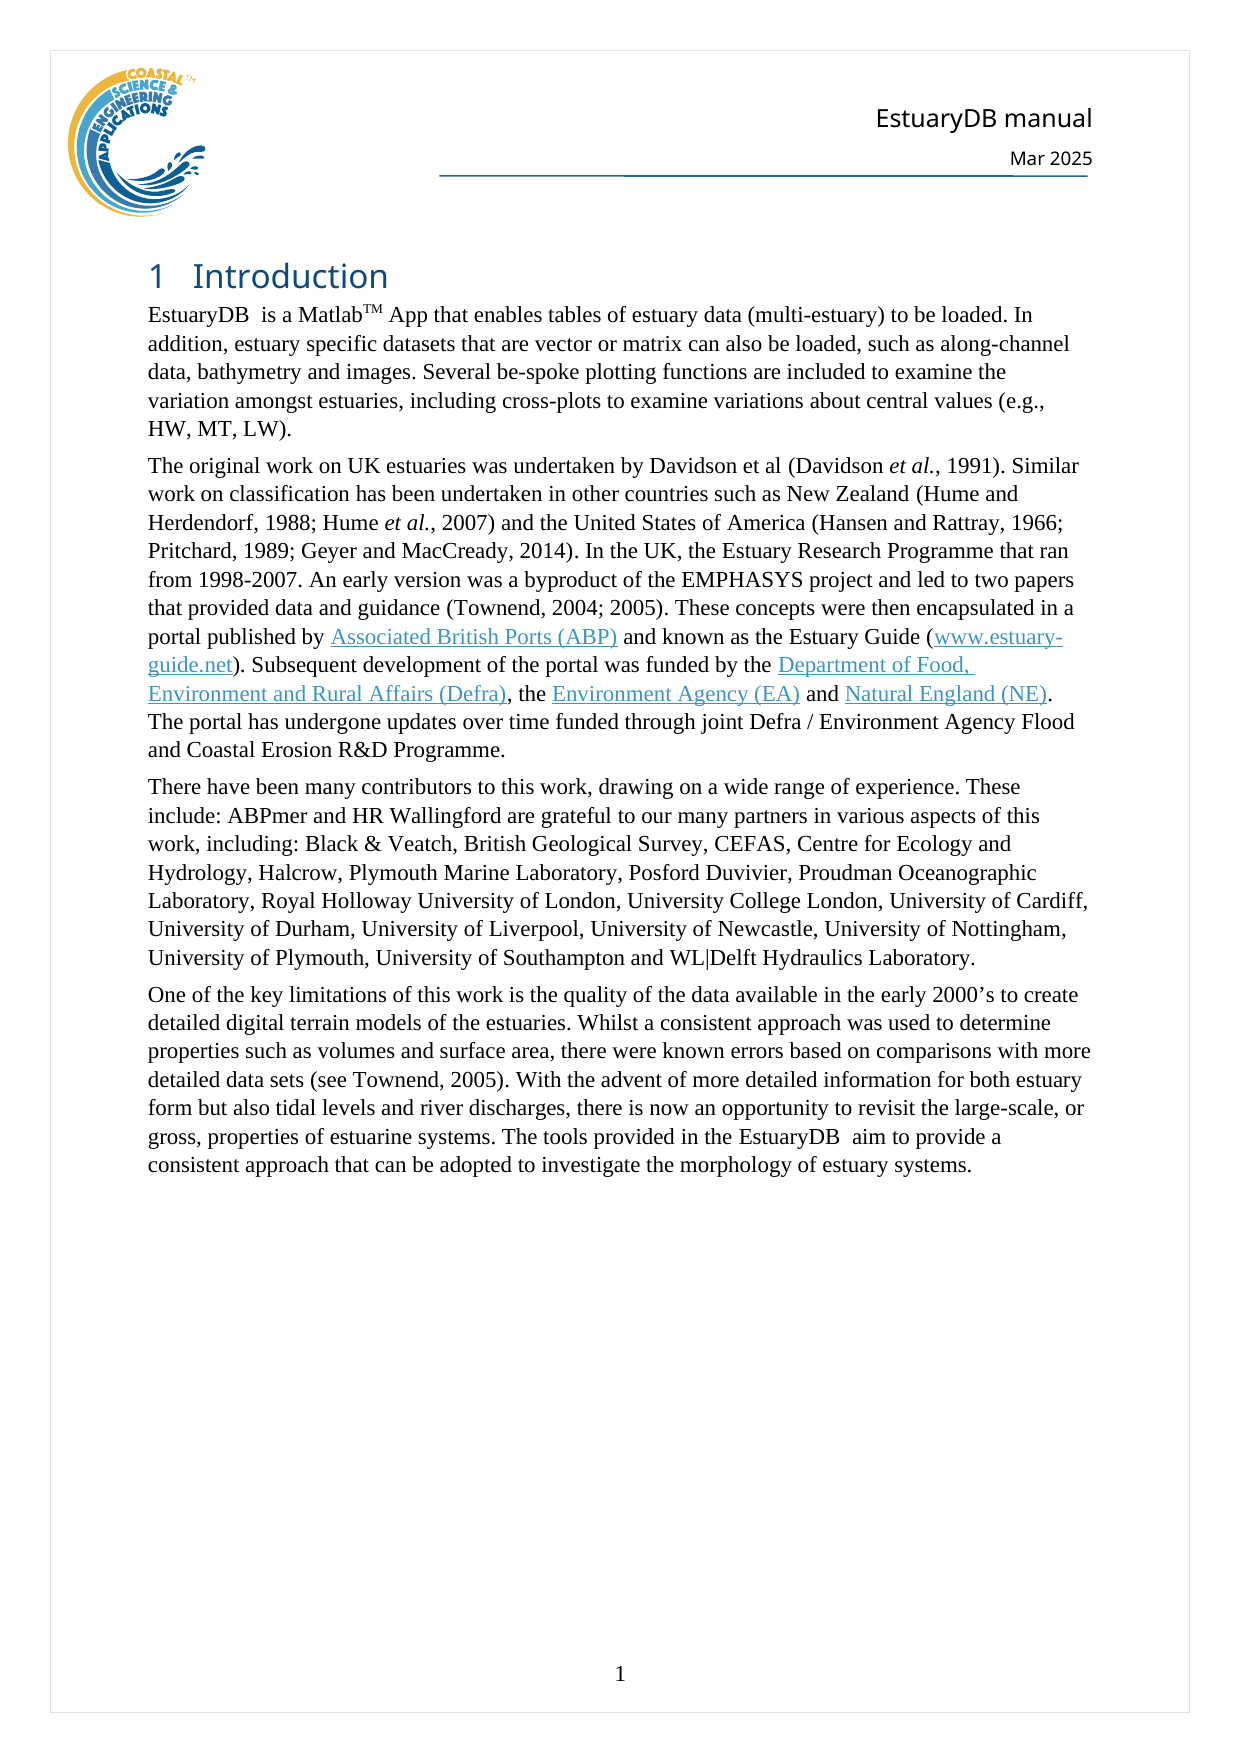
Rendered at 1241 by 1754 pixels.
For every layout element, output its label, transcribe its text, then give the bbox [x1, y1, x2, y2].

text One of the key limitations of this work is the quality of the data available in the early 2000’s to create detailed digital terrain models of the estuaries. Whilst a consistent approach was used to determine properties such as volumes and surface area, there were known errors based on comparisons with more detailed data sets (see Townend, 2005). With the advent of more detailed information for both estuary form but also tidal levels and river discharges, there is now an opportunity to revisit the large-scale, or gross, properties of estuarine systems. The tools provided in the aim to provide a consistent approach that can be adopted to investigate the morphology of estuary systems. [148, 981, 1093, 1178]
text is a MatlabTM App that enables tables of estuary data (multi-estuary) to be loaded. In addition, estuary specific datasets that are vector or matrix can also be loaded, such as along-channel data, bathymetry and images. Several be-spoke plotting functions are included to examine the variation amongst estuaries, including cross-plots to examine variations about central values (e.g., HW, MT, LW). [148, 302, 1093, 442]
subtitle Introduction [148, 253, 1093, 298]
text There have been many contributors to this work, drawing on a wide range of experience. These include: ABPmer and HR Wallingford are grateful to our many partners in various aspects of this work, including: Black & Veatch, British Geological Survey, CEFAS, Centre for Ecology and Hydrology, Halcrow, Plymouth Marine Laboratory, Posford Duvivier, Proudman Oceanographic Laboratory, Royal Holloway University of London, University College London, University of Cardiff, University of Durham, University of Liverpool, University of Newcastle, University of Nottingham, University of Plymouth, University of Southampton and WL|Delft Hydraulics Laboratory. [148, 773, 1093, 970]
text The original work on UK estuaries was undertaken by Davidson et al (Davidson et al., 1991). Similar work on classification has been undertaken in other countries such as New Zealand (Hume and Herdendorf, 1988; Hume et al., 2007) and the United States of America (Hansen and Rattray, 1966; Pritchard, 1989; Geyer and MacCready, 2014). In the UK, the Estuary Research Programme that ran from 1998-2007. An early version was a byproduct of the EMPHASYS project and led to two papers that provided data and guidance (Townend, 2004; 2005). These concepts were then encapsulated in a portal published by Associated British Ports (ABP) and known as the Estuary Guide (www.estuary-guide.net). Subsequent development of the portal was funded by the Department of Food, Environment and Rural Affairs (Defra), the Environment Agency (EA) and Natural England (NE). The portal has undergone updates over time funded through joint Defra / Environment Agency Flood and Coastal Erosion R&D Programme. [148, 452, 1093, 763]
